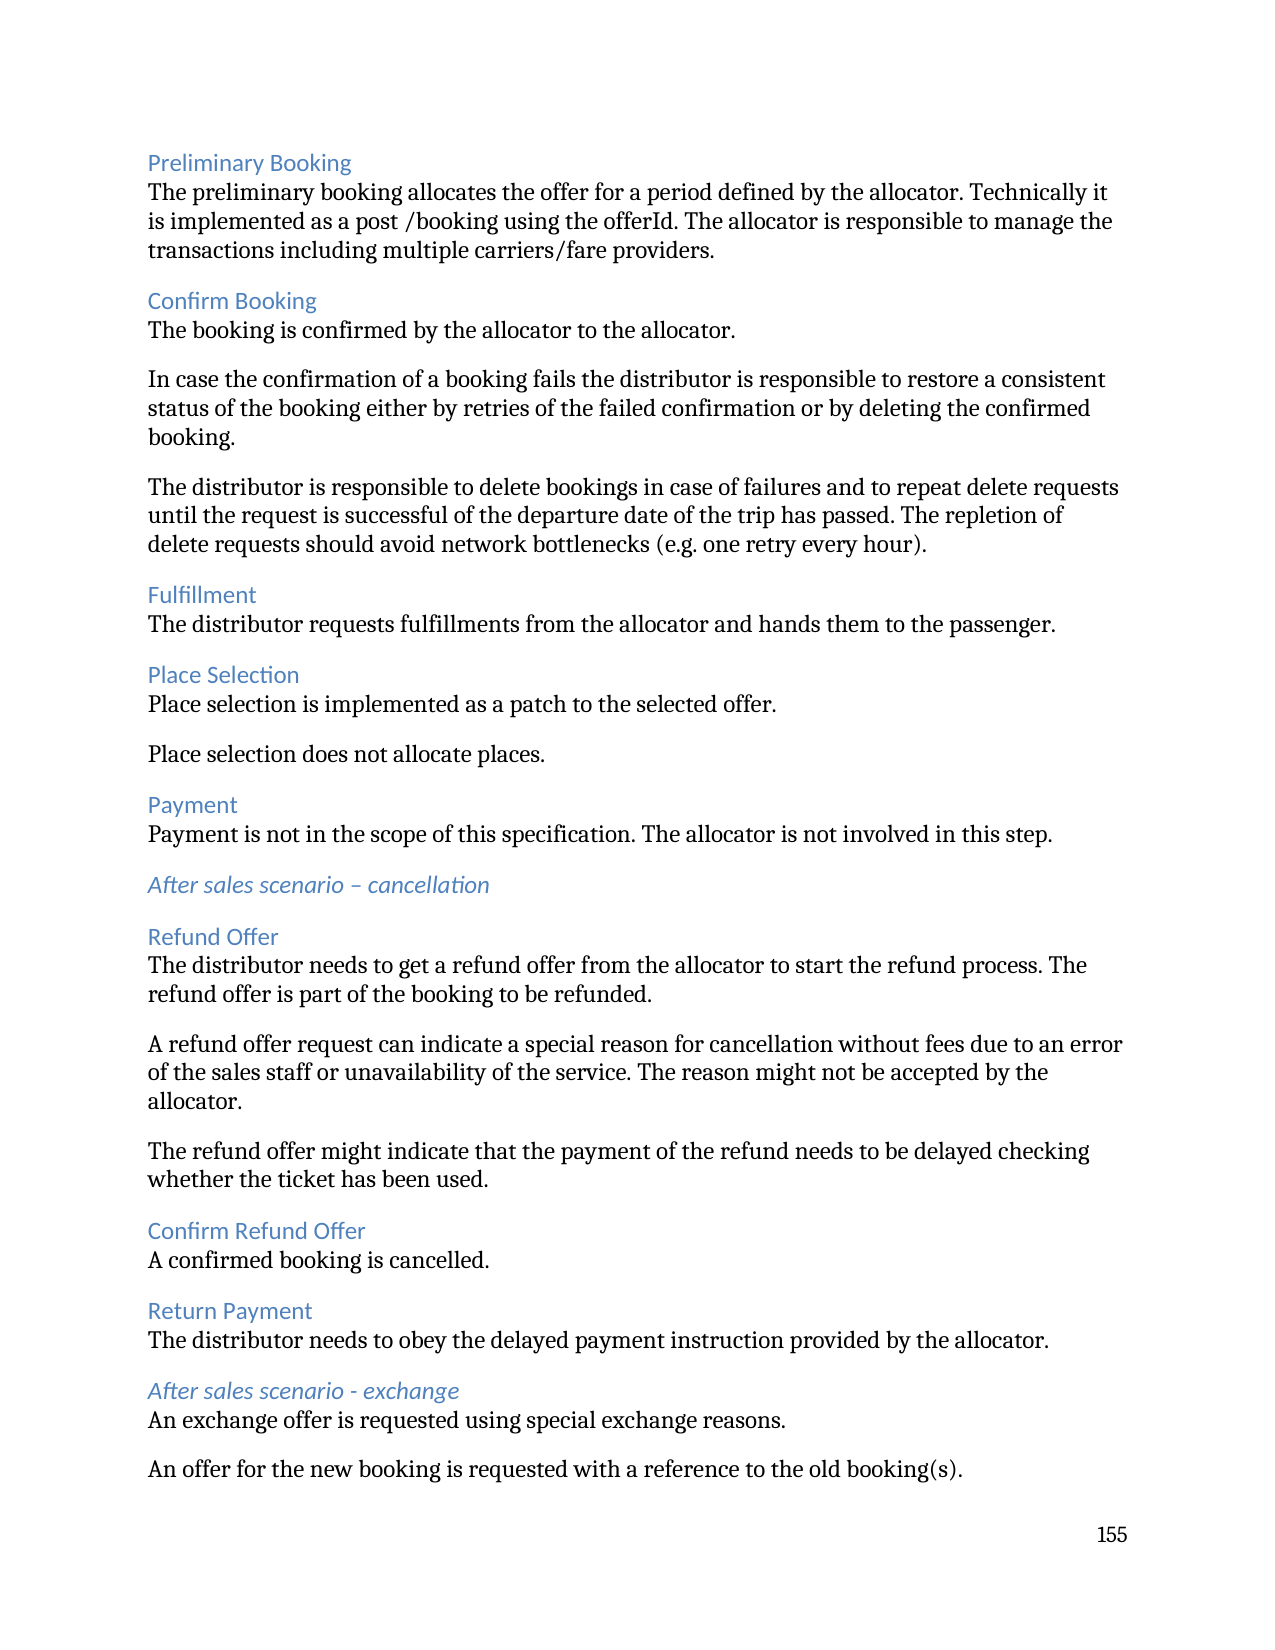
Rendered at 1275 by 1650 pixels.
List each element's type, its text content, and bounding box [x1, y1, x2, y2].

text The booking is confirmed by the allocator to the allocator. [148, 316, 1127, 344]
text Place selection does not allocate places. [148, 740, 1127, 768]
subtitle Fulfillment [148, 579, 1127, 610]
subtitle After sales scenario - exchange [148, 1375, 1127, 1406]
subtitle After sales scenario – cancellation [148, 869, 1127, 900]
subtitle Confirm Refund Offer [148, 1215, 1127, 1246]
text Place selection is implemented as a patch to the selected offer. [148, 690, 1127, 719]
text The preliminary booking allocates the offer for a period defined by the allocator. Technically it is implemented as a post /booking using the offerId. The allocator is responsible to manage the transactions including multiple carriers/fare providers. [148, 178, 1127, 264]
text The distributor needs to get a refund offer from the allocator to start the refund process. The refund offer is part of the booking to be refunded. [148, 951, 1127, 1009]
subtitle Payment [148, 789, 1127, 820]
subtitle Refund Offer [148, 921, 1127, 951]
subtitle Confirm Booking [148, 285, 1127, 316]
text The refund offer might indicate that the payment of the refund needs to be delayed checking whether the ticket has been used. [148, 1137, 1127, 1194]
text A confirmed booking is cancelled. [148, 1246, 1127, 1274]
text In case the confirmation of a booking fails the distributor is responsible to restore a consistent status of the booking either by retries of the failed confirmation or by deleting the confirmed booking. [148, 365, 1127, 452]
text An exchange offer is requested using special exchange reasons. [148, 1406, 1127, 1434]
text Payment is not in the scope of this specification. The allocator is not involved in this step. [148, 820, 1127, 848]
subtitle Return Payment [148, 1295, 1127, 1326]
text The distributor needs to obey the delayed payment instruction provided by the allocator. [148, 1326, 1127, 1354]
text The distributor requests fulfillments from the allocator and hands them to the passenger. [148, 610, 1127, 639]
subtitle Place Selection [148, 659, 1127, 690]
subtitle Preliminary Booking [148, 148, 1127, 178]
text An offer for the new booking is requested with a reference to the old booking(s). [148, 1455, 1127, 1484]
text A refund offer request can indicate a special reason for cancellation without fees due to an error of the sales staff or unavailability of the service. The reason might not be accepted by the allocator. [148, 1029, 1127, 1116]
text The distributor is responsible to delete bookings in case of failures and to repeat delete requests until the request is successful of the departure date of the trip has passed. The repletion of delete requests should avoid network bottlenecks (e.g. one retry every hour). [148, 472, 1127, 559]
